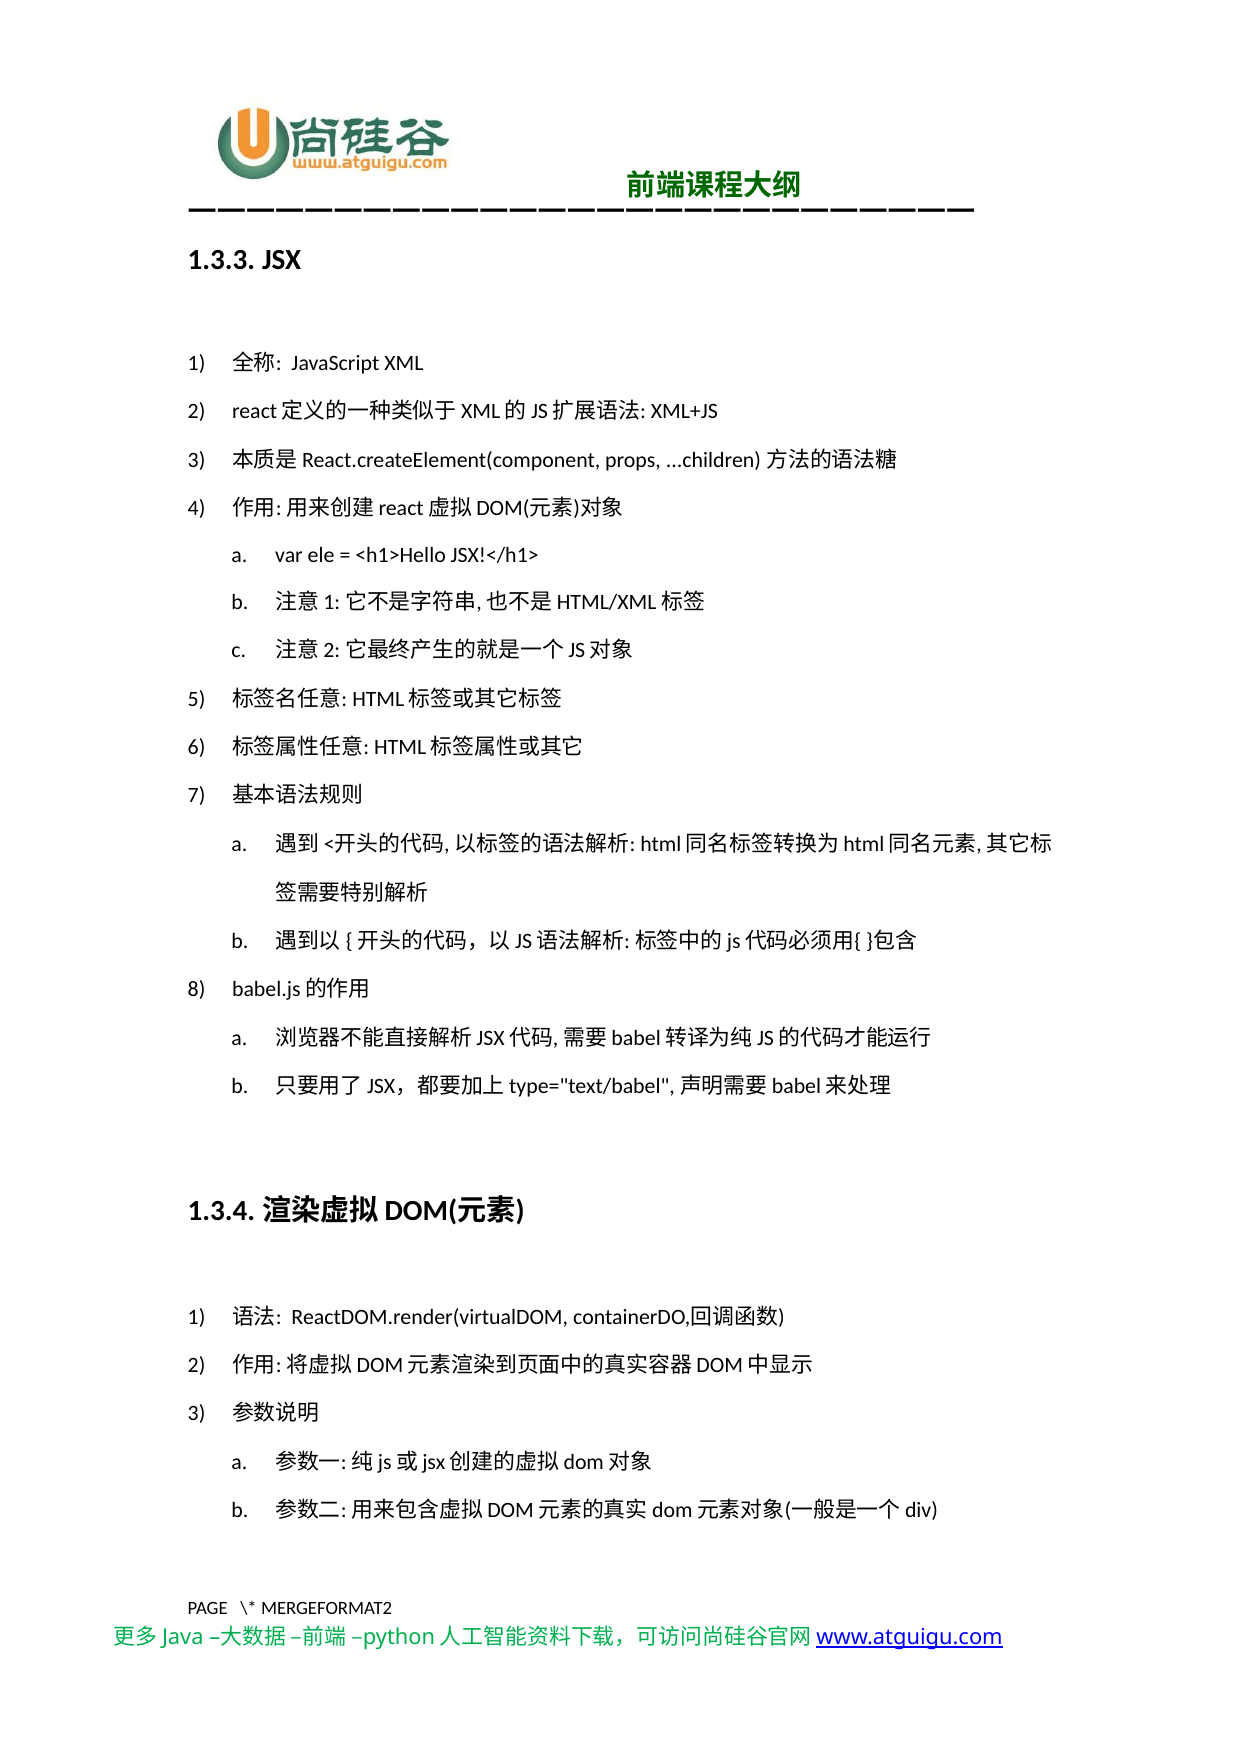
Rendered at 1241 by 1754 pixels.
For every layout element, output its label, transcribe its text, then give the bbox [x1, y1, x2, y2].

list 只要用了JSX，都要加上type="text/babel", 声明需要babel来处理 [231, 1067, 1053, 1100]
list react定义的一种类似于XML的JS扩展语法: XML+JS [187, 393, 1053, 425]
list 注意2: 它最终产生的就是一个JS对象 [231, 632, 1053, 664]
subtitle JSX [187, 227, 1053, 292]
list 参数一: 纯js或jsx创建的虚拟dom对象 [231, 1443, 1053, 1476]
list 参数说明 [187, 1395, 1053, 1427]
list 遇到 <开头的代码, 以标签的语法解析: html同名标签转换为html同名元素, 其它标签需要特别解析 [231, 825, 1053, 907]
picture [187, 88, 479, 195]
list 作用: 用来创建react虚拟DOM(元素)对象 [187, 489, 1053, 522]
list var ele = <h1>Hello JSX!</h1> [231, 538, 1053, 570]
list 标签名任意: HTML标签或其它标签 [187, 680, 1053, 713]
list 浏览器不能直接解析JSX代码, 需要babel转译为纯JS的代码才能运行 [231, 1019, 1053, 1052]
list babel.js的作用 [187, 971, 1053, 1003]
list 标签属性任意: HTML标签属性或其它 [187, 729, 1053, 761]
list 语法: ReactDOM.render(virtualDOM, containerDO,回调函数) [187, 1298, 1053, 1331]
list 遇到以 { 开头的代码，以JS语法解析: 标签中的js代码必须用{ }包含 [231, 922, 1053, 955]
list 本质是React.createElement(component, props, ...children) 方法的语法糖 [187, 441, 1053, 474]
list 全称: JavaScript XML [187, 344, 1053, 377]
list 基本语法规则 [187, 777, 1053, 809]
list 作用: 将虚拟DOM元素渲染到页面中的真实容器DOM中显示 [187, 1347, 1053, 1379]
list 注意1: 它不是字符串, 也不是HTML/XML标签 [231, 584, 1053, 616]
list 参数二: 用来包含虚拟DOM元素的真实dom元素对象(一般是一个div) [231, 1492, 1053, 1524]
subtitle 渲染虚拟DOM(元素) [187, 1175, 1053, 1240]
